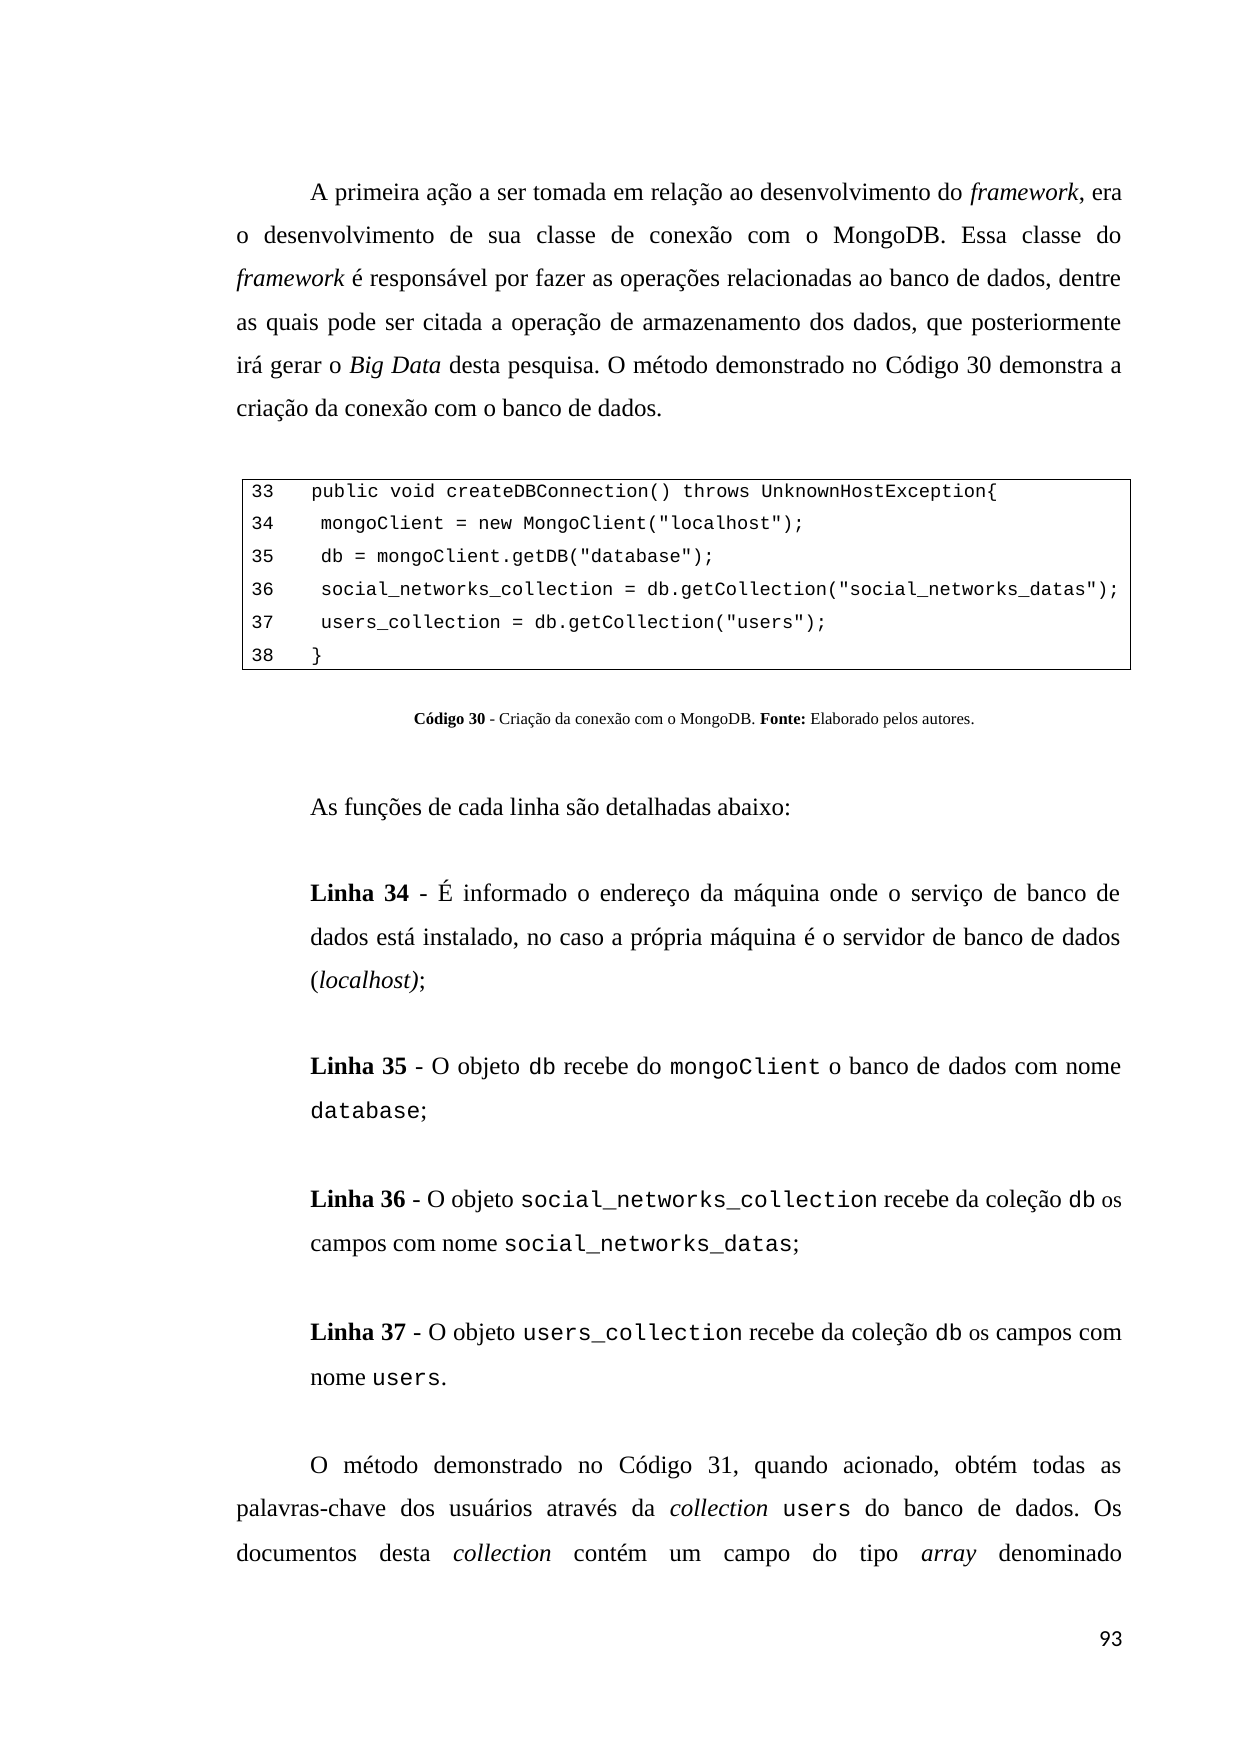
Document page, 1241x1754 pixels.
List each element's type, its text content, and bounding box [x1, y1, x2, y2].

text Linha 34 - É informado o endereço da máquina onde o serviço de banco de dados está instalado, no caso a própria máquina é o servidor de banco de dados (localhost); [310, 878, 1122, 993]
list social_networks_collection = db.getCollection("social_networks_datas"); [243, 577, 1130, 601]
text A primeira ação a ser tomada em relação ao desenvolvimento do framework, era o desenvolvimento de sua classe de conexão com o MongoDB. Essa classe do framework é responsável por fazer as operações relacionadas ao banco de dados, dentre as quais pode ser citada a operação de armazenamento dos dados, que posteriormente irá gerar o Big Data desta pesquisa. O método demonstrado no Código 30 demonstra a criação da conexão com o banco de dados. [236, 177, 1122, 422]
list } [243, 642, 1130, 669]
list users_collection = db.getCollection("users"); [243, 609, 1130, 634]
text As funções de cada linha são detalhadas abaixo: [236, 792, 1122, 821]
list mongoClient = new MongoClient("localhost"); [243, 511, 1130, 535]
text Código 30 - Criação da conexão com o MongoDB. Fonte: Elaborado pelos autores. [236, 709, 1122, 728]
text Linha 37 - O objeto users_collection recebe da coleção db os campos com nome users. [310, 1317, 1122, 1392]
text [236, 1450, 1122, 1566]
text Linha 35 - O objeto db recebe do mongoClient o banco de dados com nome database; [310, 1051, 1122, 1126]
list db = mongoClient.getDB("database"); [243, 544, 1130, 568]
list public void createDBConnection() throws UnknownHostException{ [243, 480, 1130, 503]
text Linha 36 - O objeto social_networks_collection recebe da coleção db os campos com nome social_networks_datas; [310, 1184, 1122, 1259]
